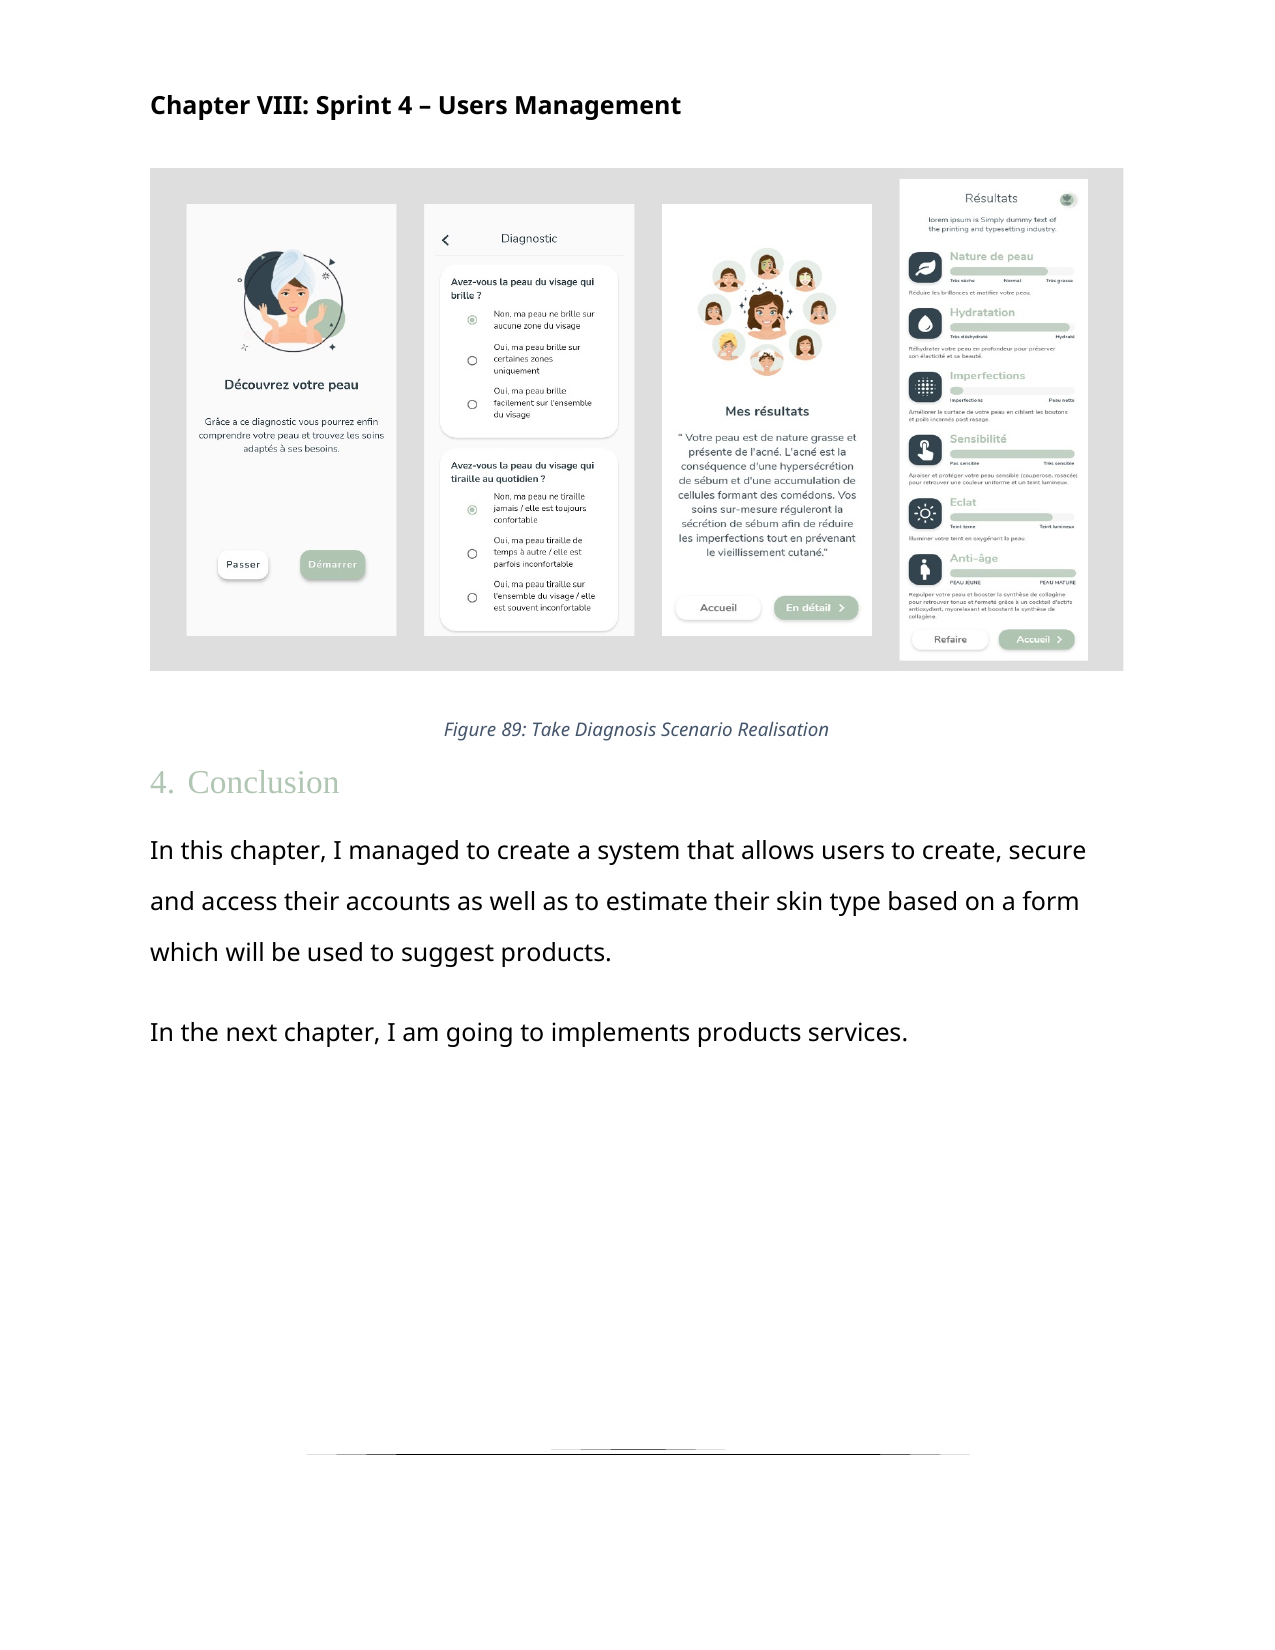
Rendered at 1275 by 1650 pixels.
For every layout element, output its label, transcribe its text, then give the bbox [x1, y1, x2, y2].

text In the next chapter, I am going to implements products services. [150, 1015, 1125, 1049]
picture [150, 168, 1124, 671]
subtitle Conclusion [150, 763, 1125, 801]
text Figure 89: Take Diagnosis Scenario Realisation [150, 716, 1125, 742]
text In this chapter, I managed to create a system that allows users to create, secure and access their accounts as well as to estimate their skin type based on a form which will be used to suggest products. [150, 833, 1125, 969]
